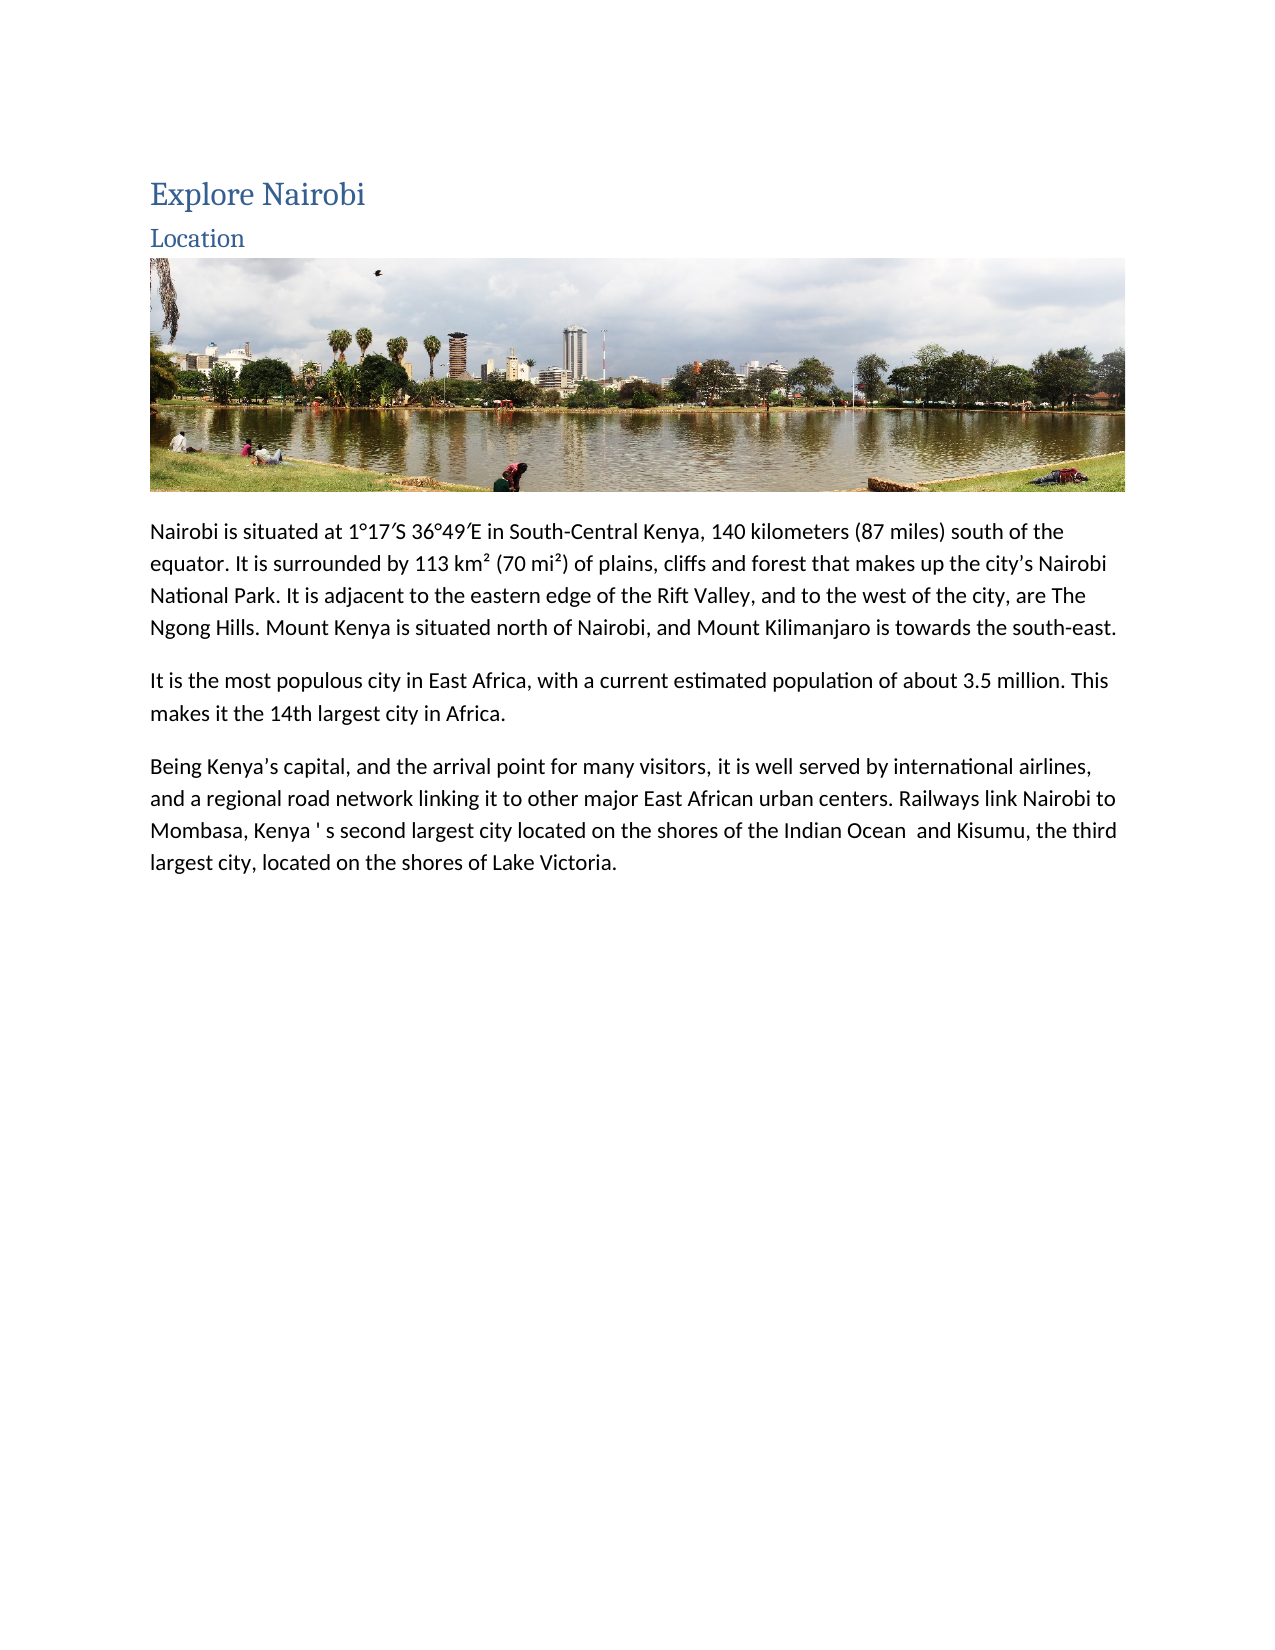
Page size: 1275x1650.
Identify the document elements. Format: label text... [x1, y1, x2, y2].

subtitle Location [150, 223, 1125, 254]
text It is the most populous city in East Africa, with a current estimated population of about 3.5 million. This makes it the 14th largest city in Africa. [150, 667, 1125, 727]
subtitle Explore Nairobi [150, 175, 1125, 213]
text Being Kenya’s capital, and the arrival point for many visitors, it is well served by international airlines, and a regional road network linking it to other major East African urban centers. Railways link Nairobi to Mombasa, Kenya ' s second largest city located on the shores of the Indian Ocean and Kisumu, the third largest city, located on the shores of Lake Victoria. [150, 752, 1125, 876]
text Nairobi is situated at 1°17′S 36°49′E in South-Central Kenya, 140 kilometers (87 miles) south of the equator. It is surrounded by 113 km² (70 mi²) of plains, cliffs and forest that makes up the city’s Nairobi National Park. It is adjacent to the eastern edge of the Rift Valley, and to the west of the city, are The Ngong Hills. Mount Kenya is situated north of Nairobi, and Mount Kilimanjaro is towards the south-east. [150, 517, 1125, 642]
picture [150, 258, 1125, 492]
